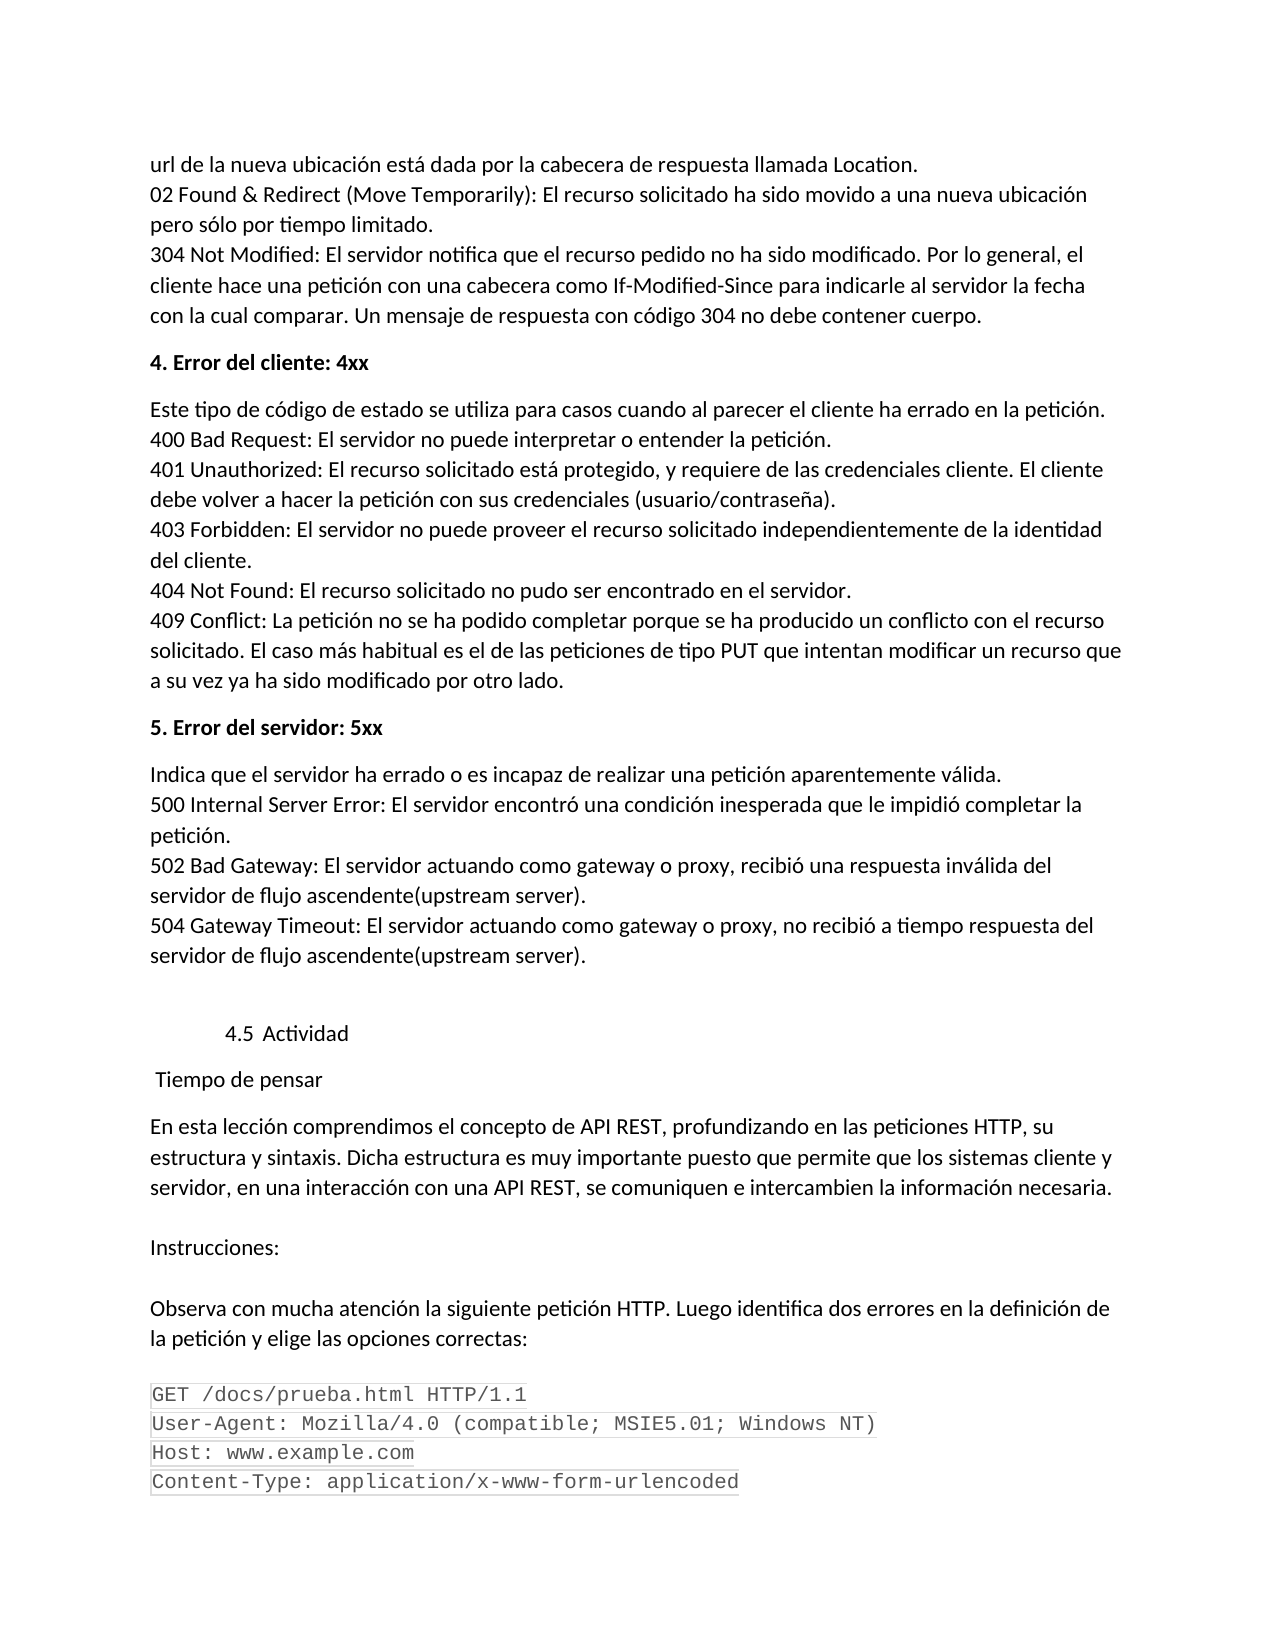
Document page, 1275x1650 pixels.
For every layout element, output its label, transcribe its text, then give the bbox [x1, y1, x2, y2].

list Actividad [225, 1019, 1125, 1047]
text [150, 1112, 1125, 1496]
text Tiempo de pensar [150, 1066, 1125, 1094]
text Este tipo de código de estado se utiliza para casos cuando al parecer el cliente ha errado en la petición. 400 Bad Request: El servidor no puede interpretar o entender la petición. 401 Unauthorized: El recurso solicitado está protegido, y requiere de las credenciales cliente. El cliente debe volver a hacer la petición con sus credenciales (usuario/contraseña). 403 Forbidden: El servidor no puede proveer el recurso solicitado independientemente de la identidad del cliente. 404 Not Found: El recurso solicitado no pudo ser encontrado en el servidor. 409 Conflict: La petición no se ha podido completar porque se ha producido un conflicto con el recurso solicitado. El caso más habitual es el de las peticiones de tipo PUT que intentan modificar un recurso que a su vez ya ha sido modificado por otro lado. [150, 395, 1125, 695]
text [150, 150, 1125, 329]
text Indica que el servidor ha errado o es incapaz de realizar una petición aparentemente válida. 500 Internal Server Error: El servidor encontró una condición inesperada que le impidió completar la petición. 502 Bad Gateway: El servidor actuando como gateway o proxy, recibió una respuesta inválida del servidor de flujo ascendente(upstream server). 504 Gateway Timeout: El servidor actuando como gateway o proxy, no recibió a tiempo respuesta del servidor de flujo ascendente(upstream server). [150, 760, 1125, 970]
text 4. Error del cliente: 4xx [150, 348, 1125, 376]
text 5. Error del servidor: 5xx [150, 713, 1125, 742]
